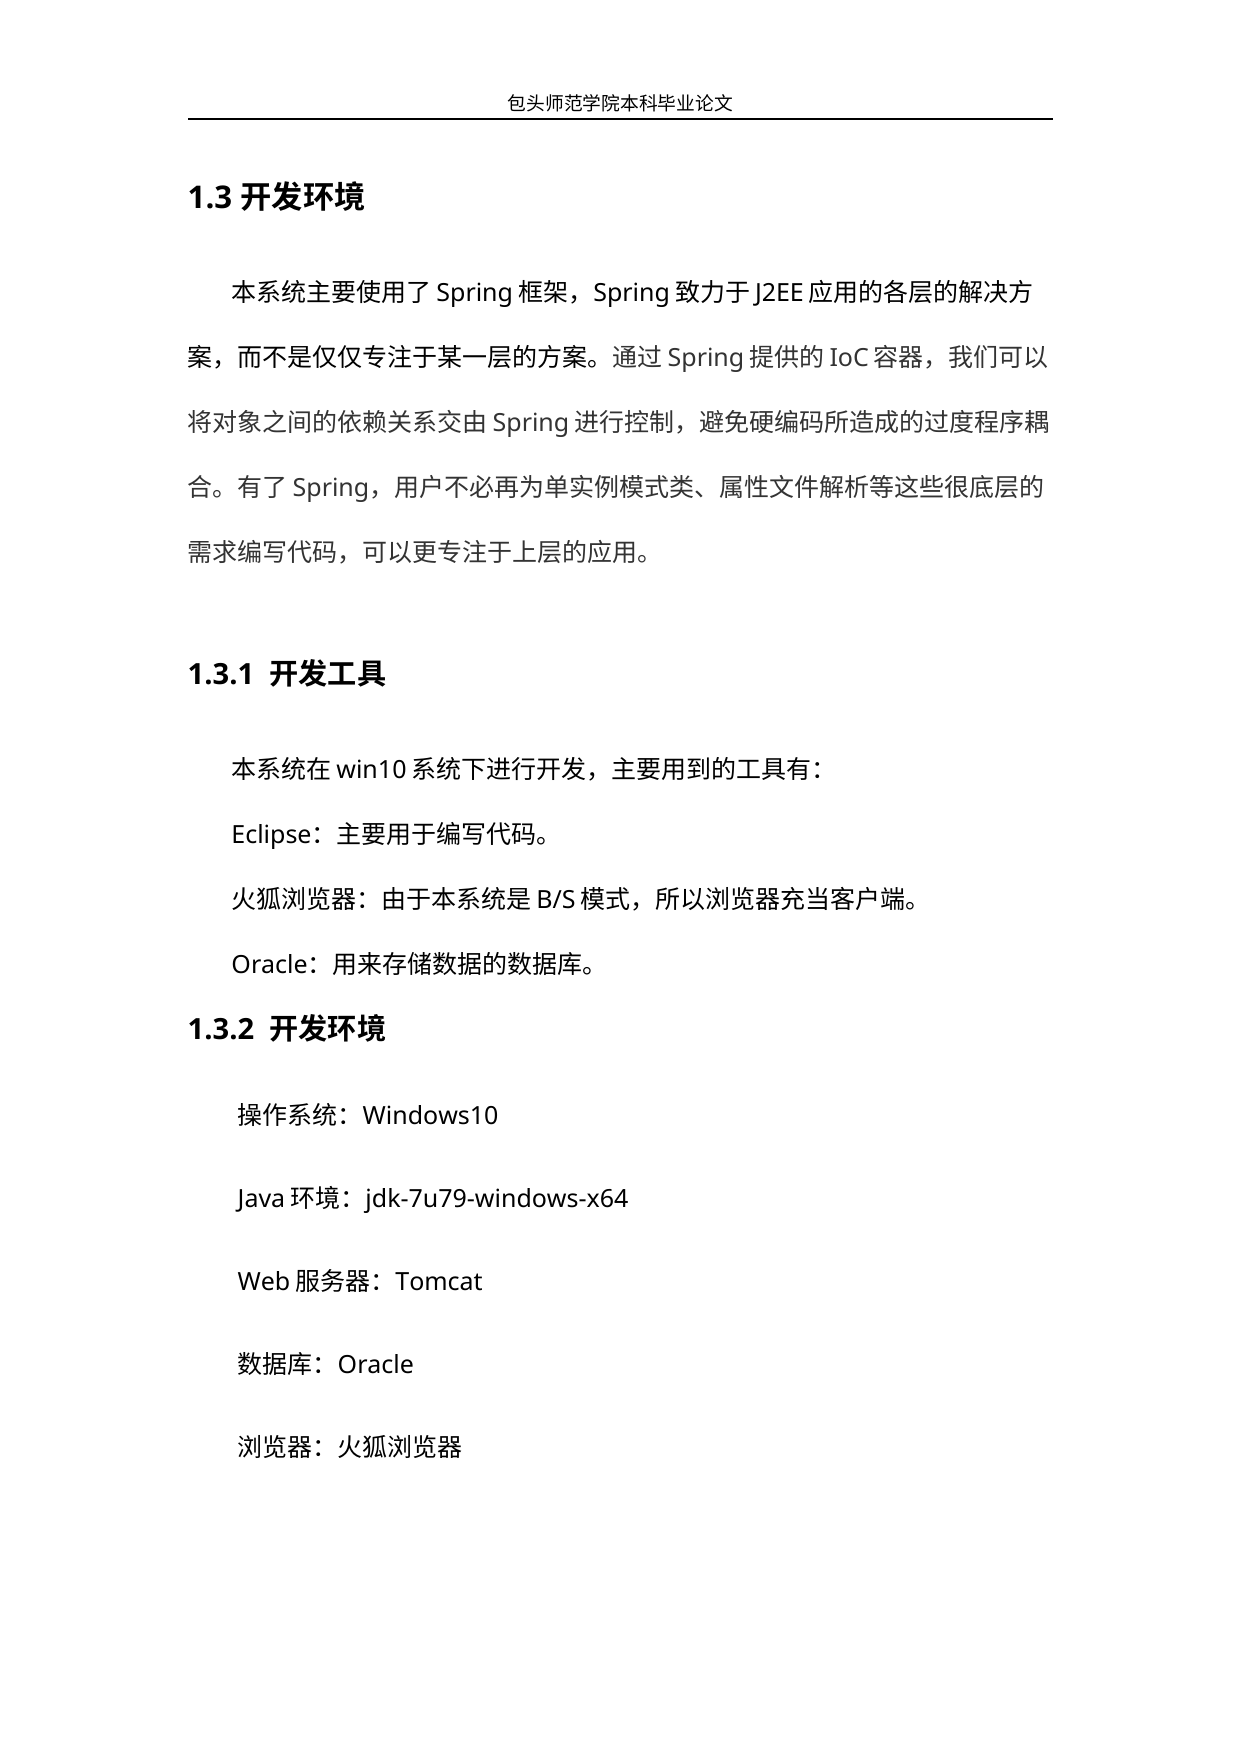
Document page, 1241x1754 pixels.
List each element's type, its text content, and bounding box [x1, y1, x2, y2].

subtitle 1.3.1 开发工具 [187, 639, 1053, 704]
text Oracle：用来存储数据的数据库。 [187, 930, 1053, 995]
subtitle 1.3 开发环境 [187, 162, 1053, 227]
text 本系统在win10系统下进行开发，主要用到的工具有： [187, 735, 1053, 800]
text Eclipse：主要用于编写代码。 [187, 800, 1053, 865]
text 浏览器：火狐浏览器 [187, 1413, 1053, 1478]
text 1.3.2 开发环境 [187, 995, 1053, 1060]
text Java环境：jdk-7u79-windows-x64 [187, 1164, 1053, 1229]
text 火狐浏览器：由于本系统是B/S模式，所以浏览器充当客户端。 [187, 865, 1053, 930]
text 数据库：Oracle [187, 1330, 1053, 1395]
text 操作系统：Windows10 [187, 1081, 1053, 1146]
text Web服务器：Tomcat [187, 1247, 1053, 1312]
text 本系统主要使用了Spring框架，Spring致力于J2EE应用的各层的解决方案，而不是仅仅专注于某一层的方案。通过Spring提供的IoC容器，我们可以将对象之间的依赖关系交由Spring进行控制，避免硬编码所造成的过度程序耦合。有了Spring，用户不必再为单实例模式类、属性文件解析等这些很底层的需求编写代码，可以更专注于上层的应用。 [187, 258, 1053, 583]
